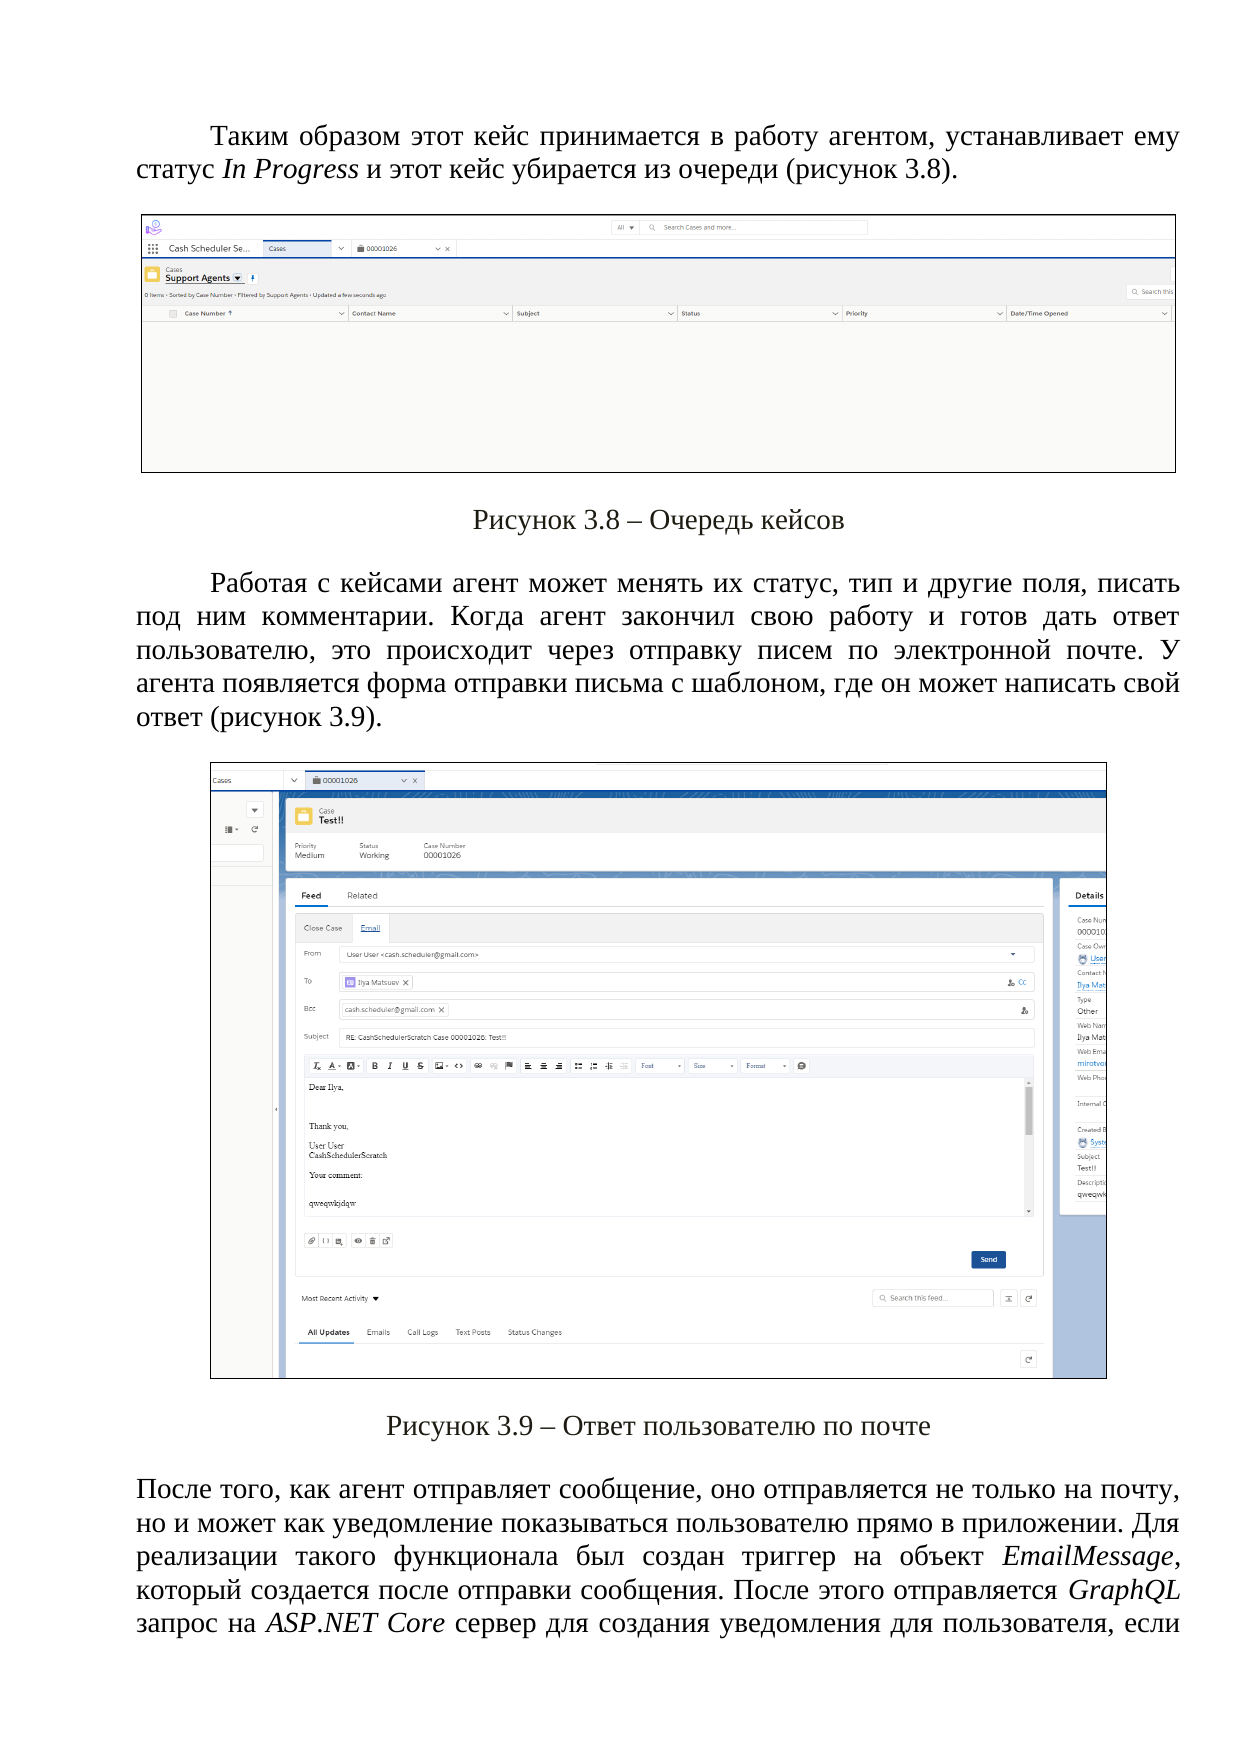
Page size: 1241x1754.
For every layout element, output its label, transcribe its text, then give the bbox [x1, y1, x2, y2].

text Работая с кейсами агент может менять их статус, тип и другие поля, писать под ним комментарии. Когда агент закончил свою работу и готов дать ответ пользователю, это происходит через отправку писем по электронной почте. У агента появляется форма отправки письма с шаблоном, где он может написать свой ответ (рисунок 3.9). [136, 565, 1181, 732]
picture [211, 763, 1106, 1378]
text Рисунок 3.9 – Ответ пользователю по почте [136, 1408, 1181, 1442]
text Таким образом этот кейс принимается в работу агентом, устанавливает ему статус In Progress и этот кейс убирается из очереди (рисунок 3.8). [136, 118, 1181, 185]
picture [142, 215, 1175, 472]
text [136, 1471, 1181, 1639]
text Рисунок 3.8 – Очередь кейсов [136, 502, 1181, 536]
